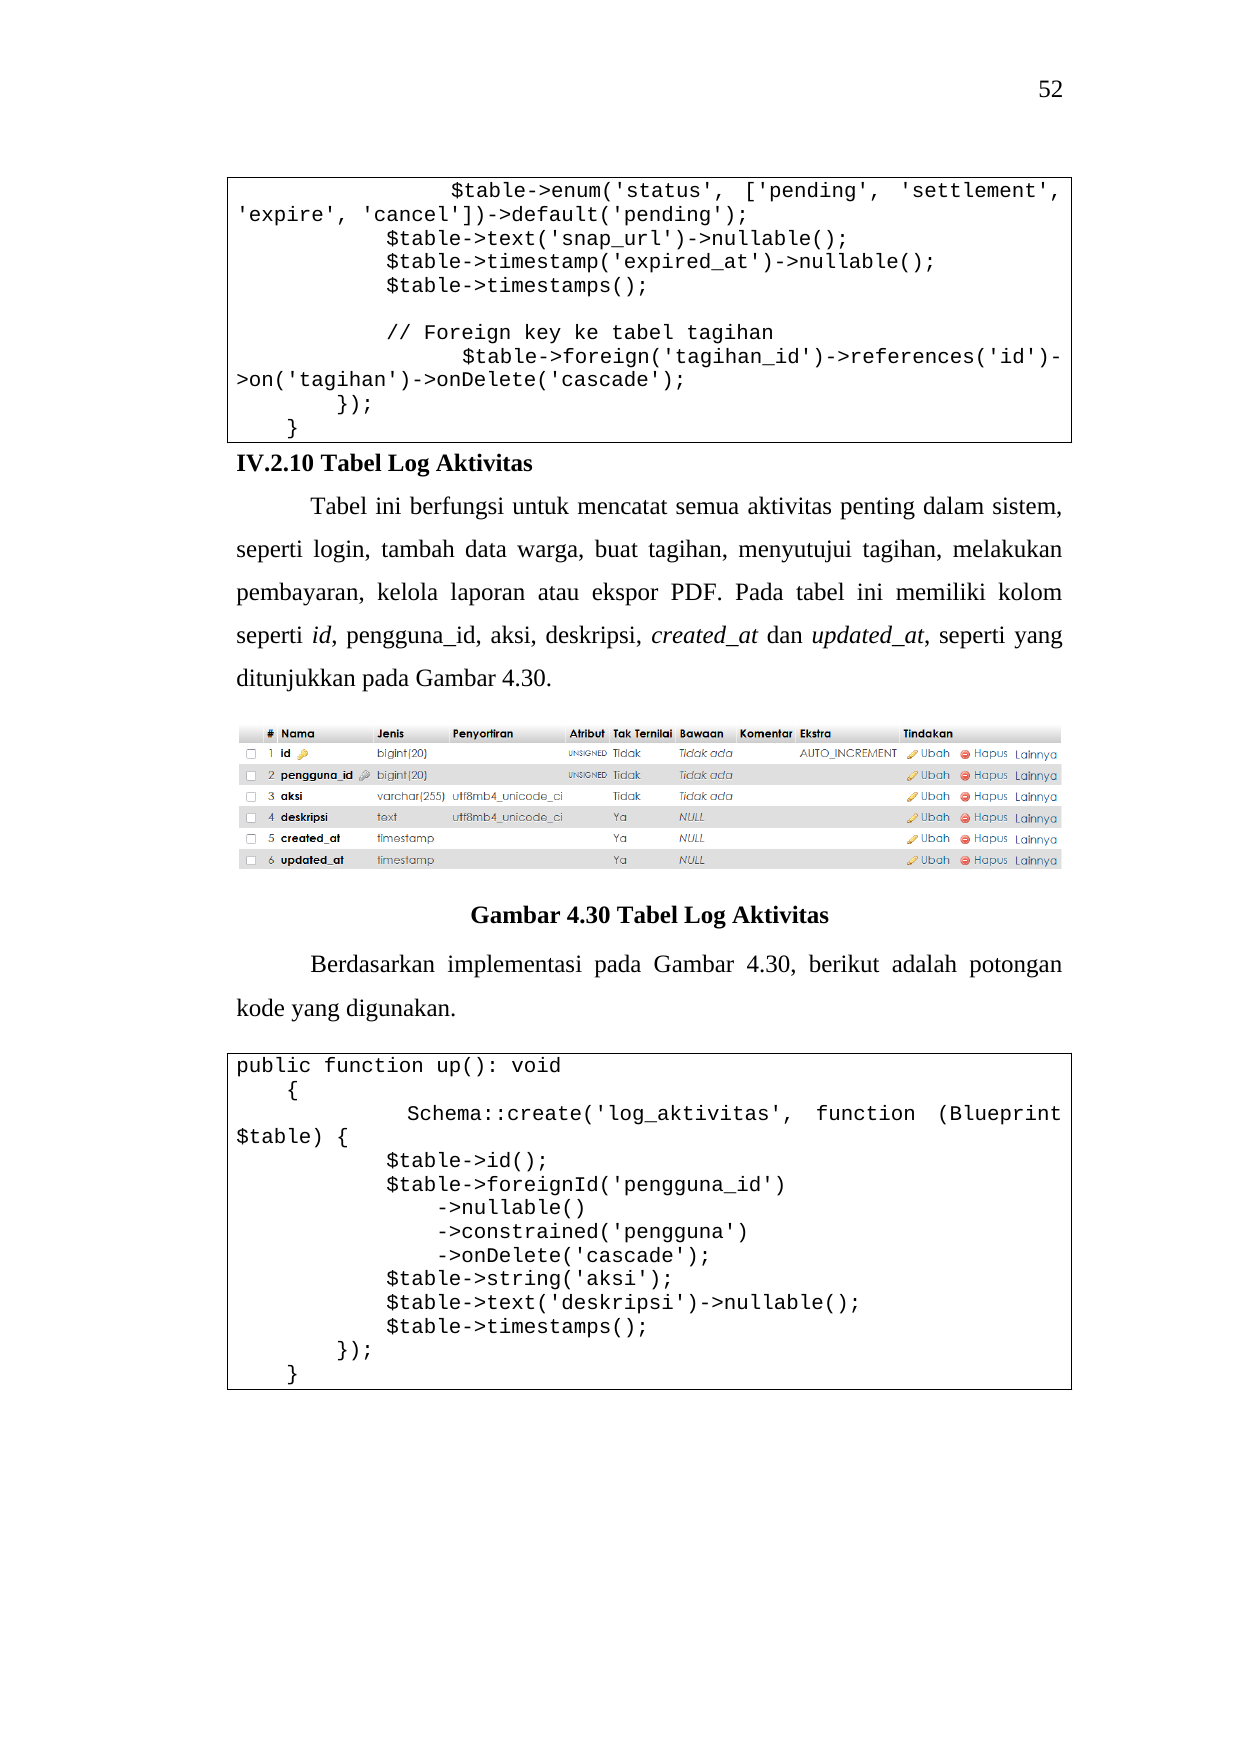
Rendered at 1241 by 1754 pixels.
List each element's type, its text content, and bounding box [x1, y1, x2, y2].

text // Foreign key ke tabel tagihan [236, 322, 1063, 346]
text $table->id(); [236, 1150, 1063, 1174]
text $table->text('deskripsi')->nullable(); [236, 1292, 1063, 1316]
text $table->text('snap_url')->nullable(); [236, 228, 1063, 251]
text $table->timestamps(); [236, 1316, 1063, 1339]
picture [236, 723, 1063, 869]
text public function up(): void [228, 1054, 1071, 1079]
text $table->foreign('tagihan_id')->references('id')->on('tagihan')->onDelete('cascade'); [236, 346, 1063, 393]
text $table->foreignId('pengguna_id') [236, 1174, 1063, 1197]
text $table->string('aksi'); [236, 1268, 1063, 1292]
text Berdasarkan implementasi pada Gambar 4.30, berikut adalah potongan kode yang digunakan. [236, 949, 1063, 1021]
text } [228, 414, 1071, 442]
text $table->timestamps(); [236, 275, 1063, 298]
text { [236, 1079, 1063, 1103]
text ->nullable() [236, 1197, 1063, 1221]
text } [228, 1360, 1071, 1389]
text ->onDelete('cascade'); [236, 1245, 1063, 1268]
text }); [236, 1339, 1063, 1360]
text Schema::create('log_aktivitas', function (Blueprint $table) { [236, 1103, 1063, 1150]
text Tabel ini berfungsi untuk mencatat semua aktivitas penting dalam sistem, seperti login, tambah data warga, buat tagihan, menyutujui tagihan, melakukan pembayaran, kelola laporan atau ekspor PDF. Pada tabel ini memiliki kolom seperti id, pengguna_id, aksi, deskripsi, created_at dan updated_at, seperti yang ditunjukkan pada Gambar 4.30. [236, 491, 1063, 692]
text $table->enum('status', ['pending', 'settlement', 'expire', 'cancel'])->default('pending'); [228, 178, 1071, 228]
text $table->timestamp('expired_at')->nullable(); [236, 251, 1063, 275]
subtitle Tabel Log Aktivitas [236, 448, 1063, 476]
text ->constrained('pengguna') [236, 1221, 1063, 1245]
text }); [236, 393, 1063, 414]
text Gambar 4.30 Tabel Log Aktivitas [236, 900, 1063, 929]
